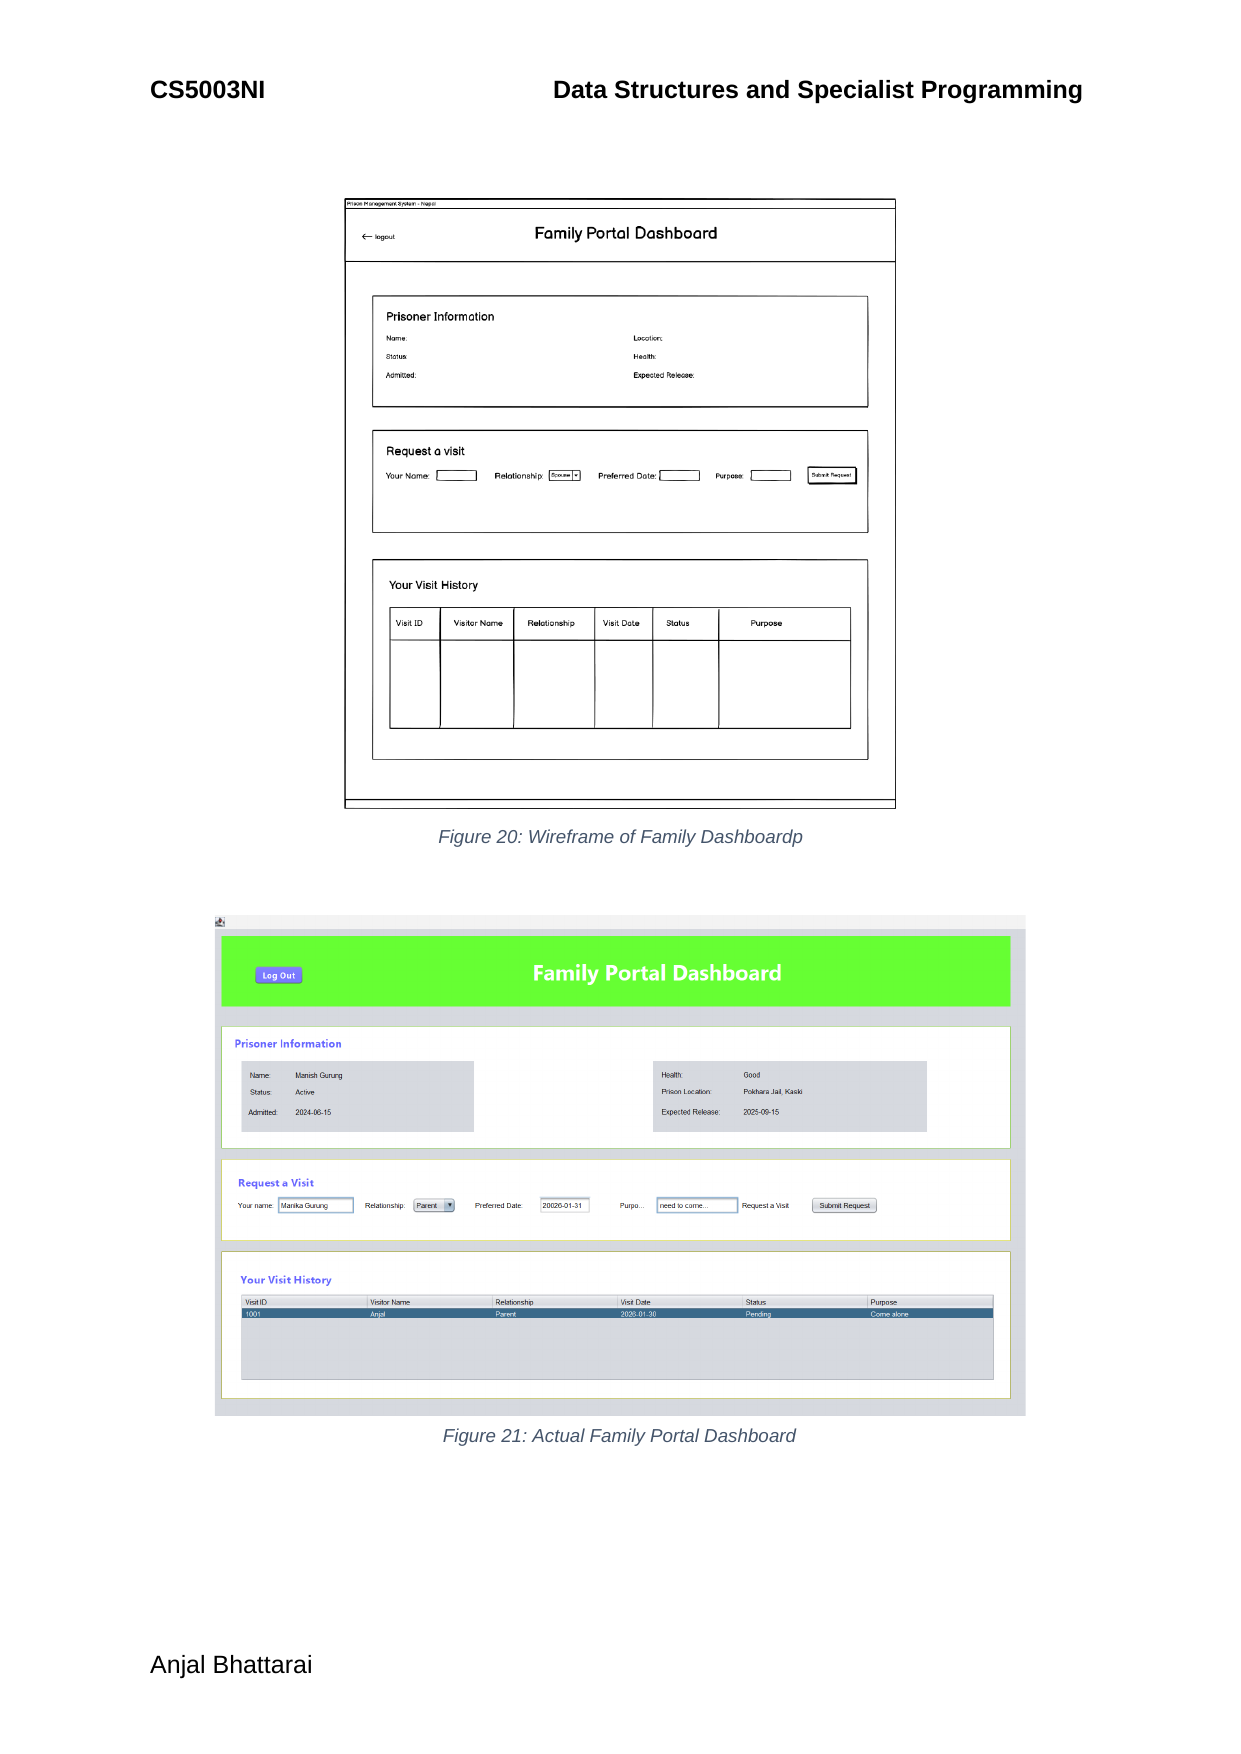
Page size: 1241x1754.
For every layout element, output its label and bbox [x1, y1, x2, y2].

picture [214, 915, 1026, 1416]
picture [344, 198, 896, 809]
